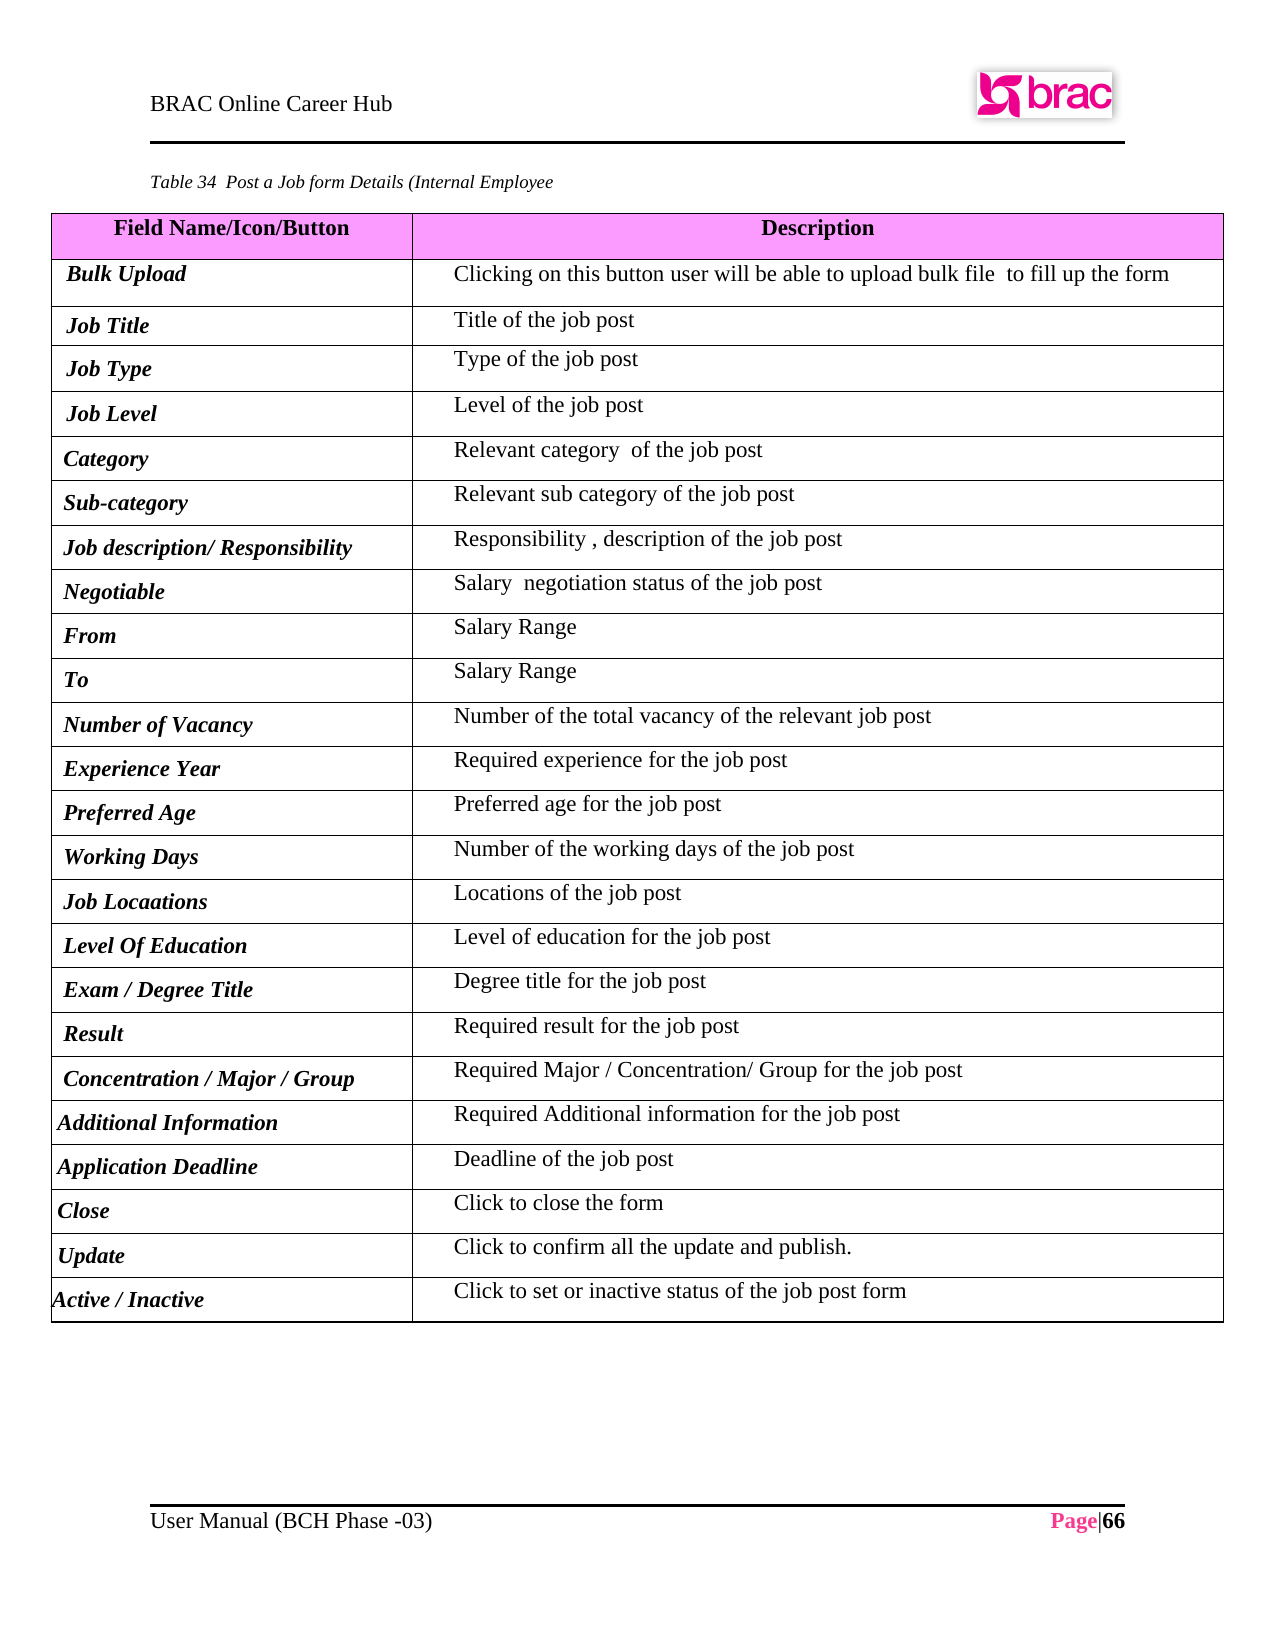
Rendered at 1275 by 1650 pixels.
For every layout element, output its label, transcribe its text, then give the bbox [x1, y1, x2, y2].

table_cell Application Deadline [52, 1145, 412, 1189]
table_cell Additional Information [52, 1101, 412, 1144]
table_cell Exam / Degree Title [52, 968, 412, 1012]
table_cell Negotiable [52, 570, 412, 613]
table_cell Number of the total vacancy of the relevant job post [413, 703, 1223, 746]
table_cell Experience Year [52, 747, 412, 790]
table_cell Number of the working days of the job post [413, 836, 1223, 879]
table_header Description [413, 214, 1223, 259]
table_cell Degree title for the job post [413, 968, 1223, 1012]
table_cell Level of the job post [413, 392, 1223, 436]
table_cell Working Days [52, 836, 412, 879]
table_cell Salary Range [413, 659, 1223, 702]
text Table 34 Post a Job form Details (Internal Employee [150, 171, 1125, 192]
table_cell Salary negotiation status of the job post [413, 570, 1223, 613]
table_cell Sub-category [52, 481, 412, 524]
table_cell Result [52, 1013, 412, 1056]
table_header Field Name/Icon/Button [52, 214, 412, 259]
table_cell Relevant category of the job post [413, 437, 1223, 480]
table_cell Click to close the form [413, 1190, 1223, 1233]
table_cell Level Of Education [52, 924, 412, 967]
table_cell From [52, 614, 412, 657]
table_cell To [52, 659, 412, 702]
table_cell Type of the job post [413, 346, 1223, 391]
table_cell Required result for the job post [413, 1013, 1223, 1056]
table_cell Active / Inactive [52, 1278, 412, 1321]
table_cell Job Type [52, 346, 412, 391]
table_cell Job Title [52, 307, 412, 345]
picture [977, 72, 1112, 118]
table_cell Required Major / Concentration/ Group for the job post [413, 1057, 1223, 1100]
table_cell Close [52, 1190, 412, 1233]
table_cell Preferred age for the job post [413, 791, 1223, 834]
table_cell Update [52, 1234, 412, 1277]
table_cell Responsibility , description of the job post [413, 526, 1223, 569]
table_cell Clicking on this button user will be able to upload bulk file to fill up the form [413, 260, 1223, 306]
table_cell Bulk Upload [52, 260, 412, 306]
table_cell Job Locaations [52, 880, 412, 923]
table_cell Deadline of the job post [413, 1145, 1223, 1189]
table_cell Salary Range [413, 614, 1223, 657]
table_cell Relevant sub category of the job post [413, 481, 1223, 524]
table_cell Required Additional information for the job post [413, 1101, 1223, 1144]
table_cell Category [52, 437, 412, 480]
table_cell Job description/ Responsibility [52, 526, 412, 569]
table_cell Click to confirm all the update and publish. [413, 1234, 1223, 1277]
table_cell Title of the job post [413, 307, 1223, 345]
table_cell Job Level [52, 392, 412, 436]
table_cell Preferred Age [52, 791, 412, 834]
table_cell Locations of the job post [413, 880, 1223, 923]
table_cell Required experience for the job post [413, 747, 1223, 790]
table_cell Click to set or inactive status of the job post form [413, 1278, 1223, 1321]
table_cell Level of education for the job post [413, 924, 1223, 967]
table_cell Concentration / Major / Group [52, 1057, 412, 1100]
table_cell Number of Vacancy [52, 703, 412, 746]
